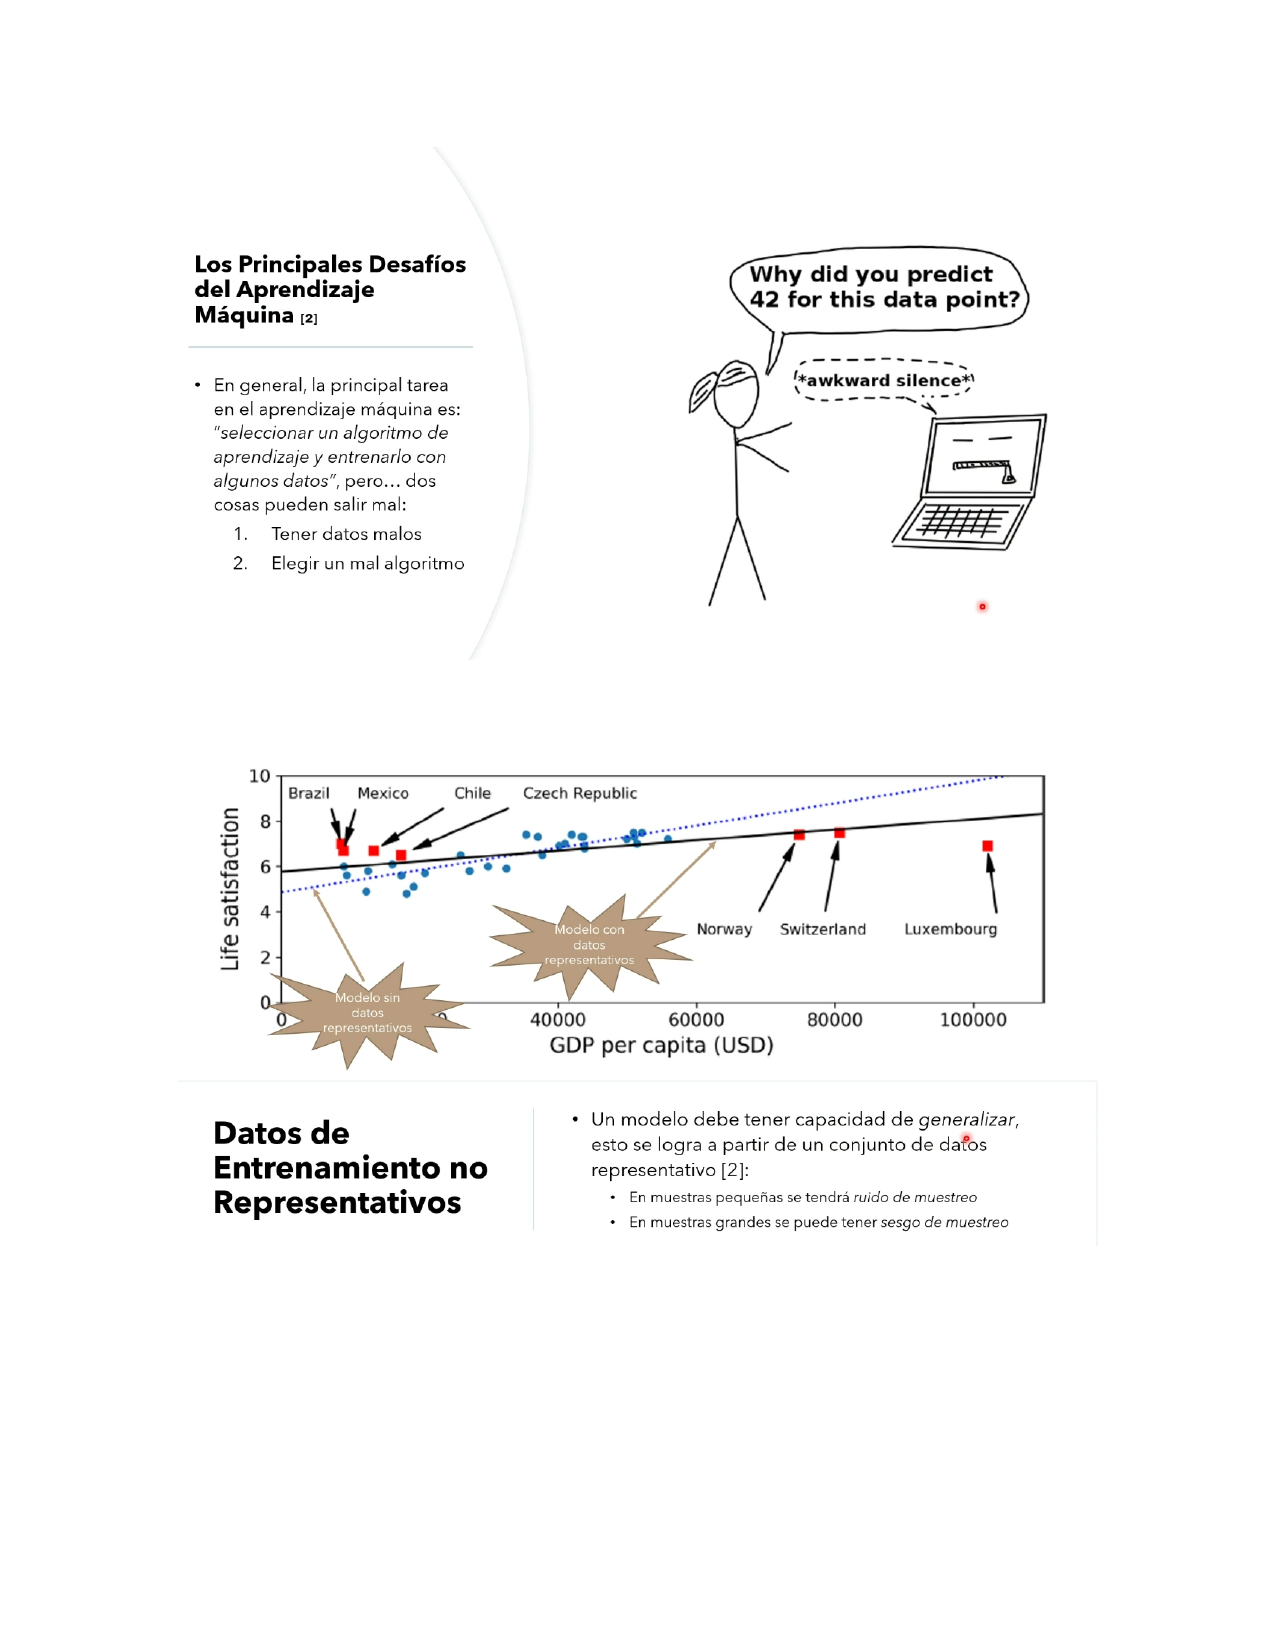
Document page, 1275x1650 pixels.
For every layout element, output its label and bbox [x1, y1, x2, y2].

picture [177, 147, 1098, 660]
picture [177, 729, 1098, 1246]
